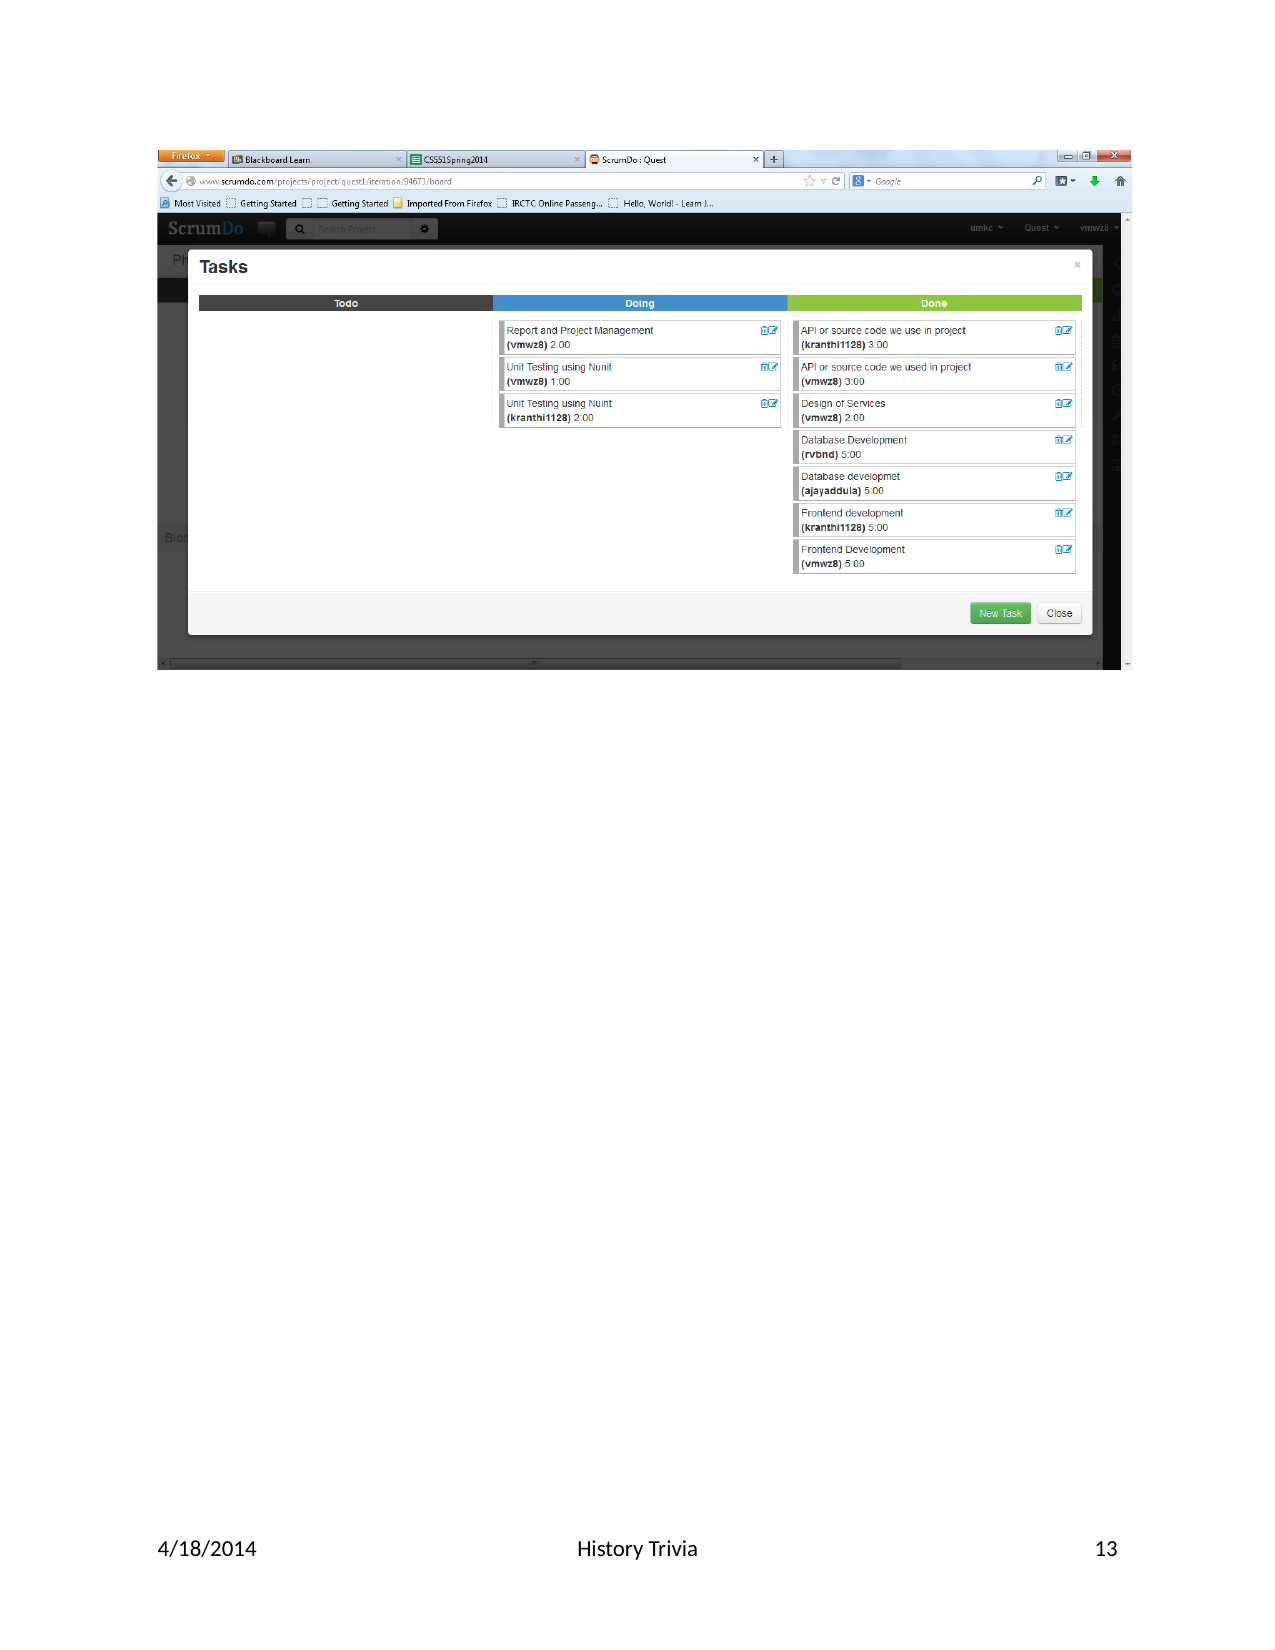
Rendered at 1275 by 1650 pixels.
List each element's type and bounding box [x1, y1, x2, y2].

picture [157, 150, 1133, 670]
